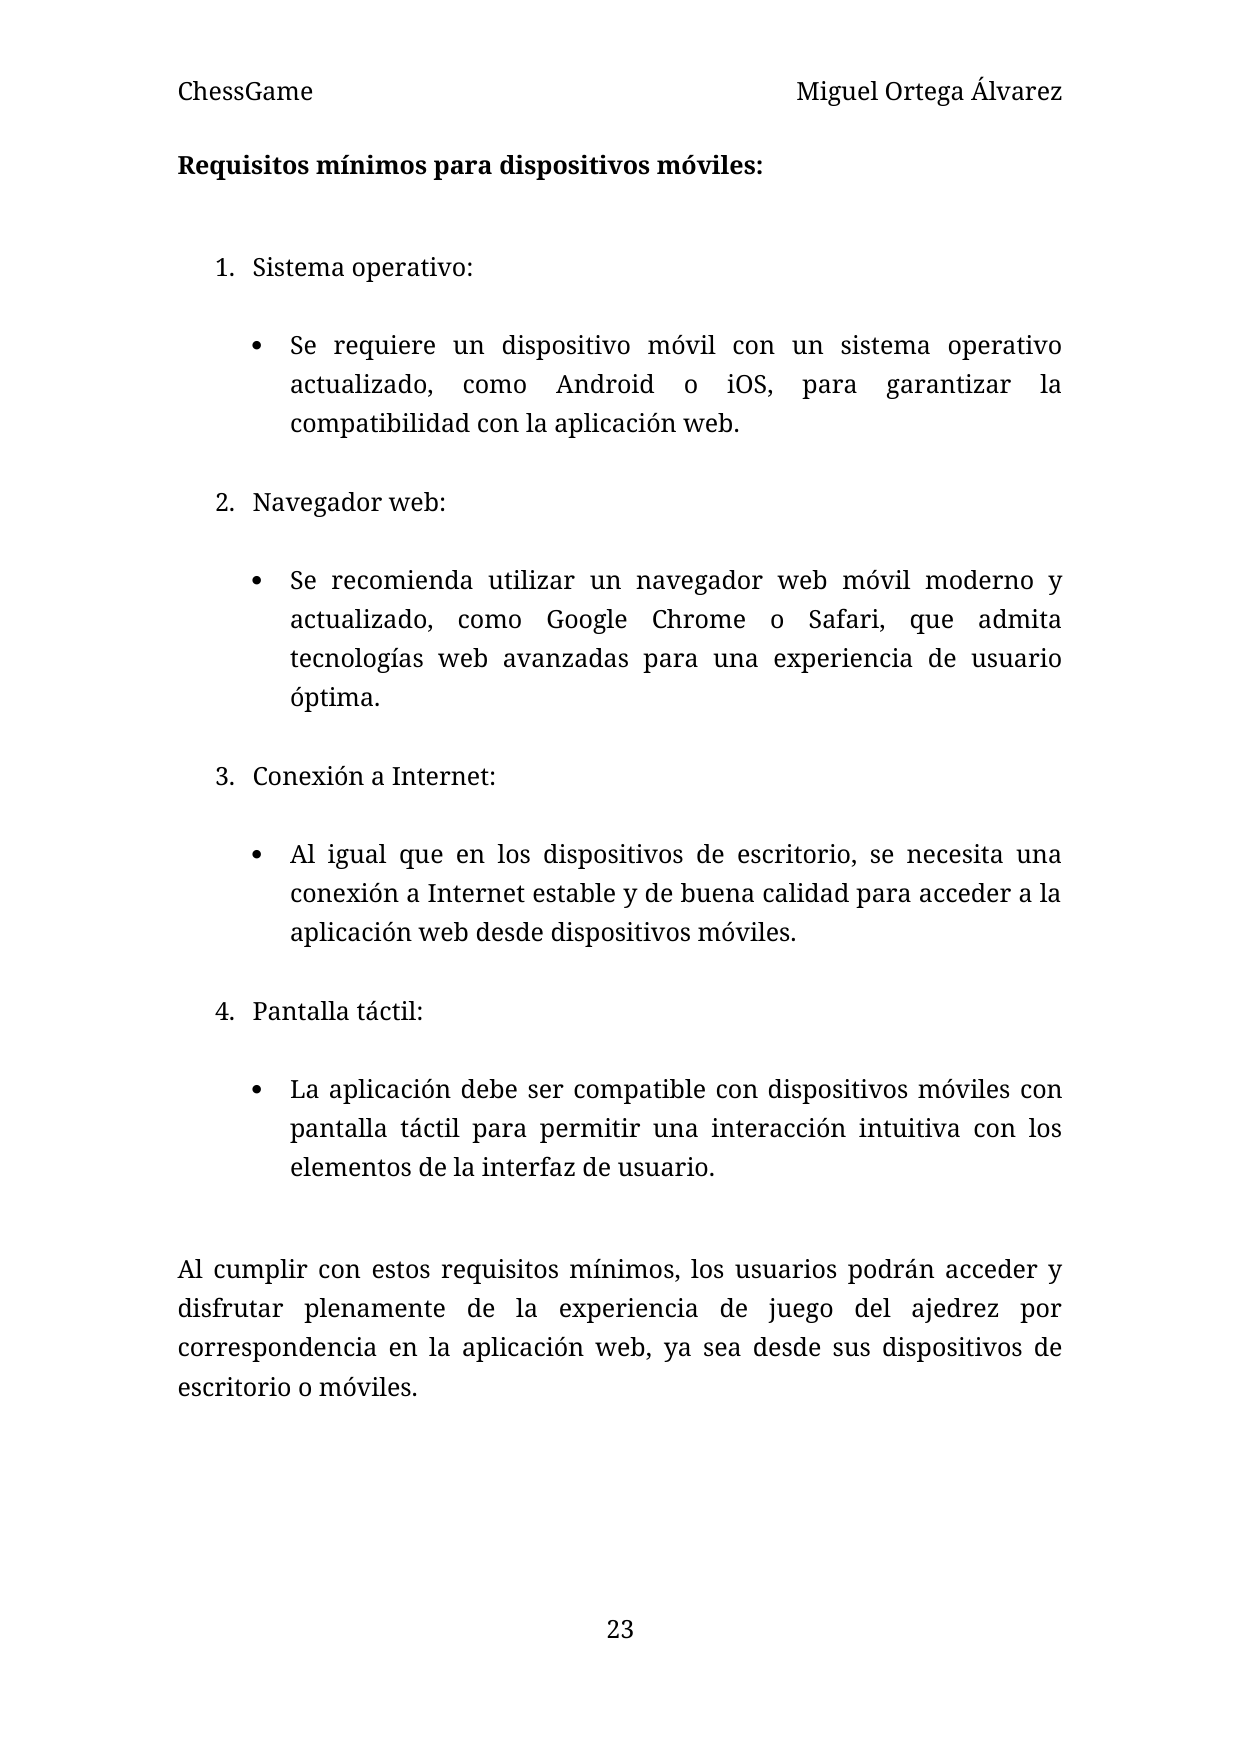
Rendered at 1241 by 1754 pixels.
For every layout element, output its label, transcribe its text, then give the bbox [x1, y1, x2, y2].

list Pantalla táctil: [215, 993, 1063, 1027]
list Sistema operativo: [215, 249, 1063, 283]
list Se recomienda utilizar un navegador web móvil moderno y actualizado, como Google Chrome o Safari, que admita tecnologías web avanzadas para una experiencia de usuario óptima. [252, 563, 1063, 714]
list Al igual que en los dispositivos de escritorio, se necesita una conexión a Internet estable y de buena calidad para acceder a la aplicación web desde dispositivos móviles. [252, 837, 1063, 949]
text Al cumplir con estos requisitos mínimos, los usuarios podrán acceder y disfrutar plenamente de la experiencia de juego del ajedrez por correspondencia en la aplicación web, ya sea desde sus dispositivos de escritorio o móviles. [177, 1252, 1063, 1403]
text Requisitos mínimos para dispositivos móviles: [177, 148, 1063, 182]
list La aplicación debe ser compatible con dispositivos móviles con pantalla táctil para permitir una interacción intuitiva con los elementos de la interfaz de usuario. [252, 1072, 1063, 1184]
list Conexión a Internet: [215, 758, 1063, 792]
list Se requiere un dispositivo móvil con un sistema operativo actualizado, como Android o iOS, para garantizar la compatibilidad con la aplicación web. [252, 328, 1063, 440]
list Navegador web: [215, 484, 1063, 518]
